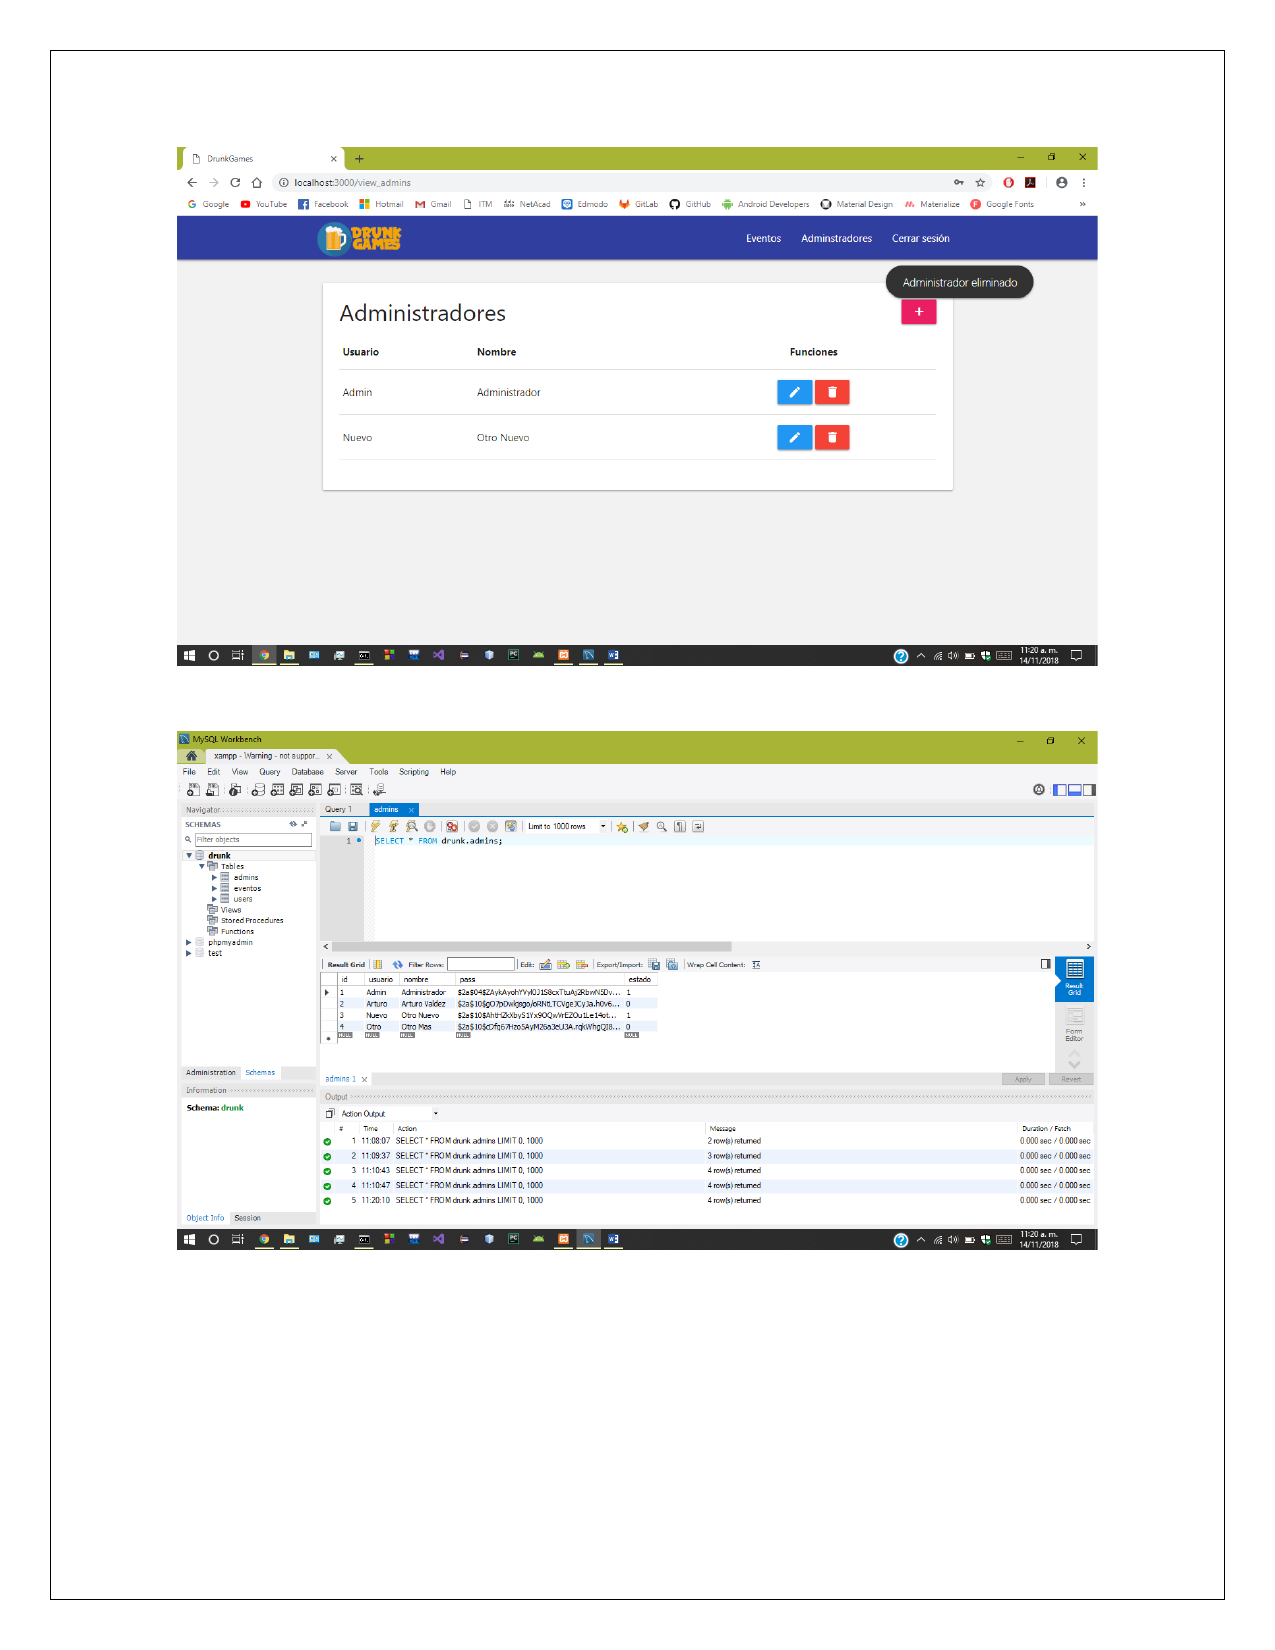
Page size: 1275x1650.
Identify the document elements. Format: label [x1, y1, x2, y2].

picture [177, 731, 1098, 1250]
picture [177, 147, 1098, 666]
